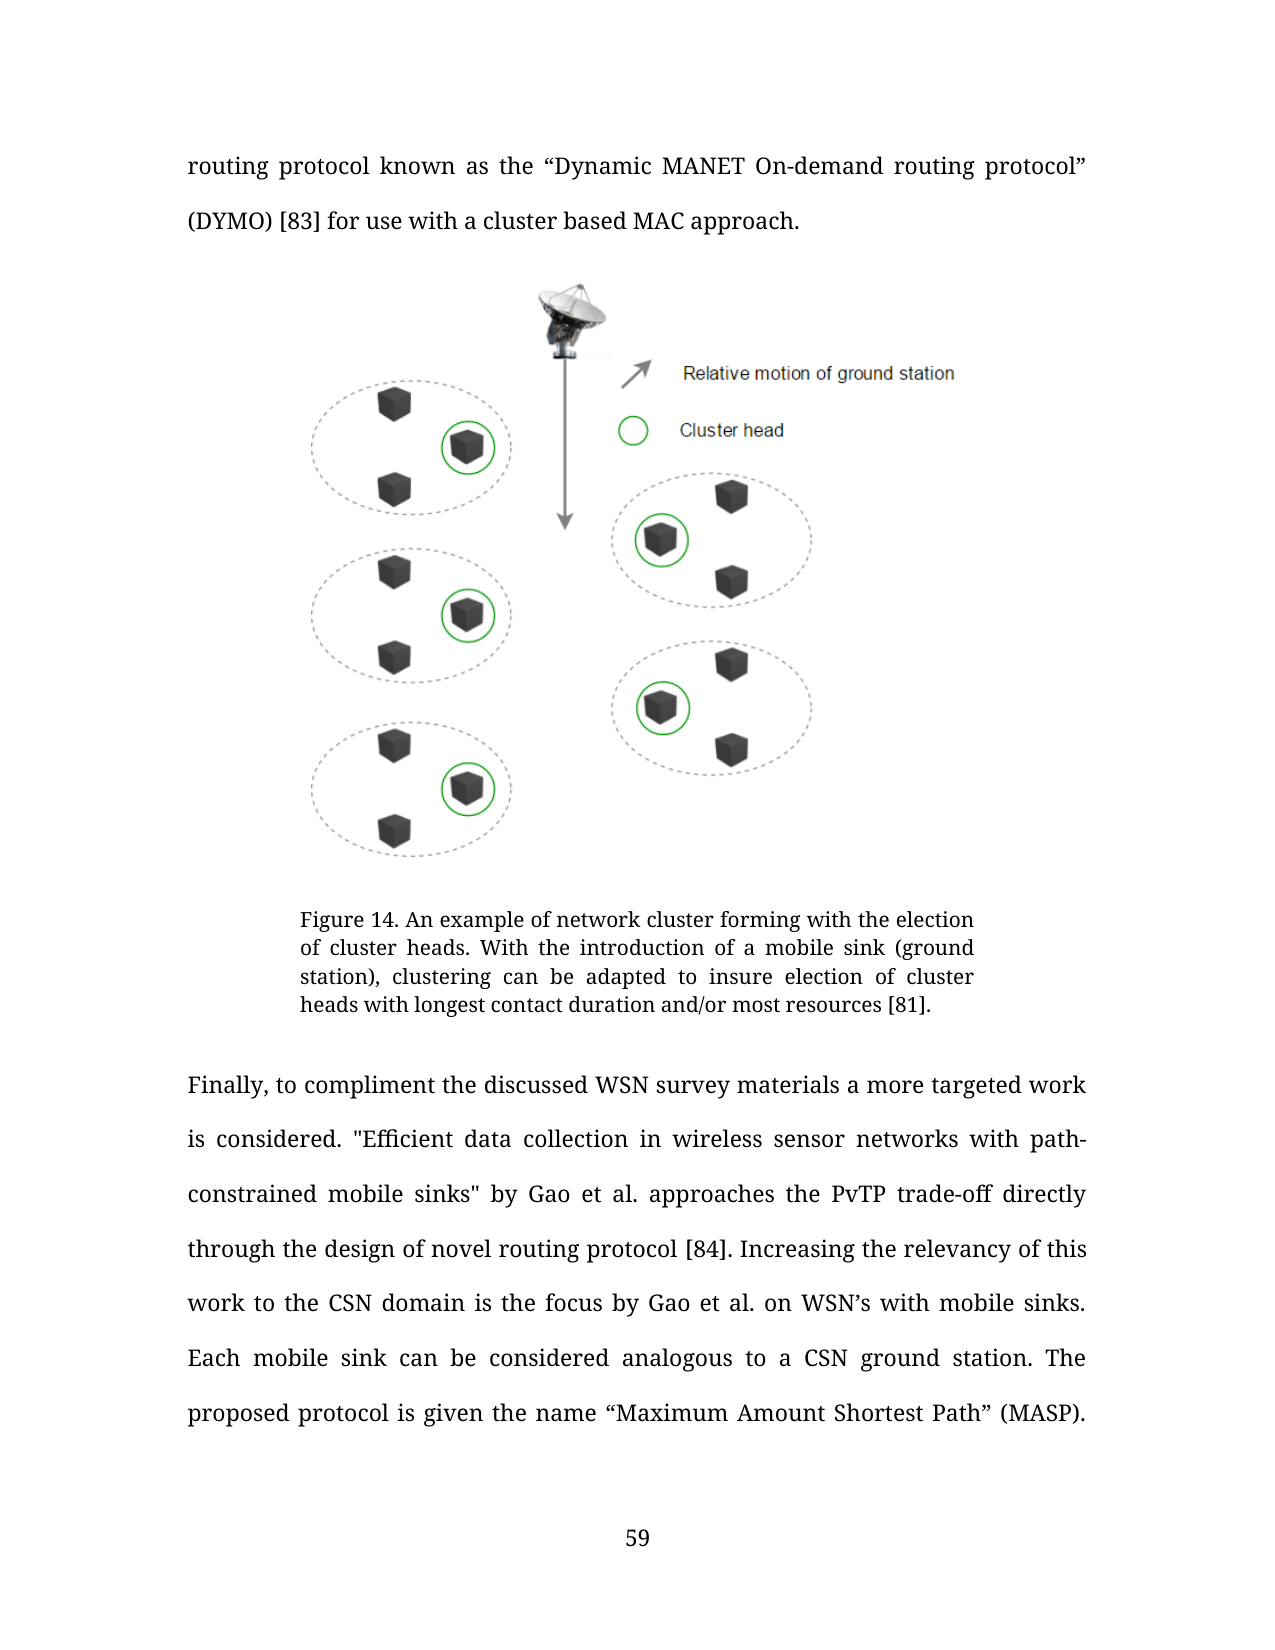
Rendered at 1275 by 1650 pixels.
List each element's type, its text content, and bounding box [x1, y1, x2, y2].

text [187, 150, 1087, 236]
text Figure 14. An example of network cluster forming with the election of cluster heads. With the introduction of a mobile sink (ground station), clustering can be adapted to insure election of cluster heads with longest contact duration and/or most resources [81]. [300, 905, 975, 1019]
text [187, 1069, 1087, 1428]
picture [311, 275, 964, 865]
